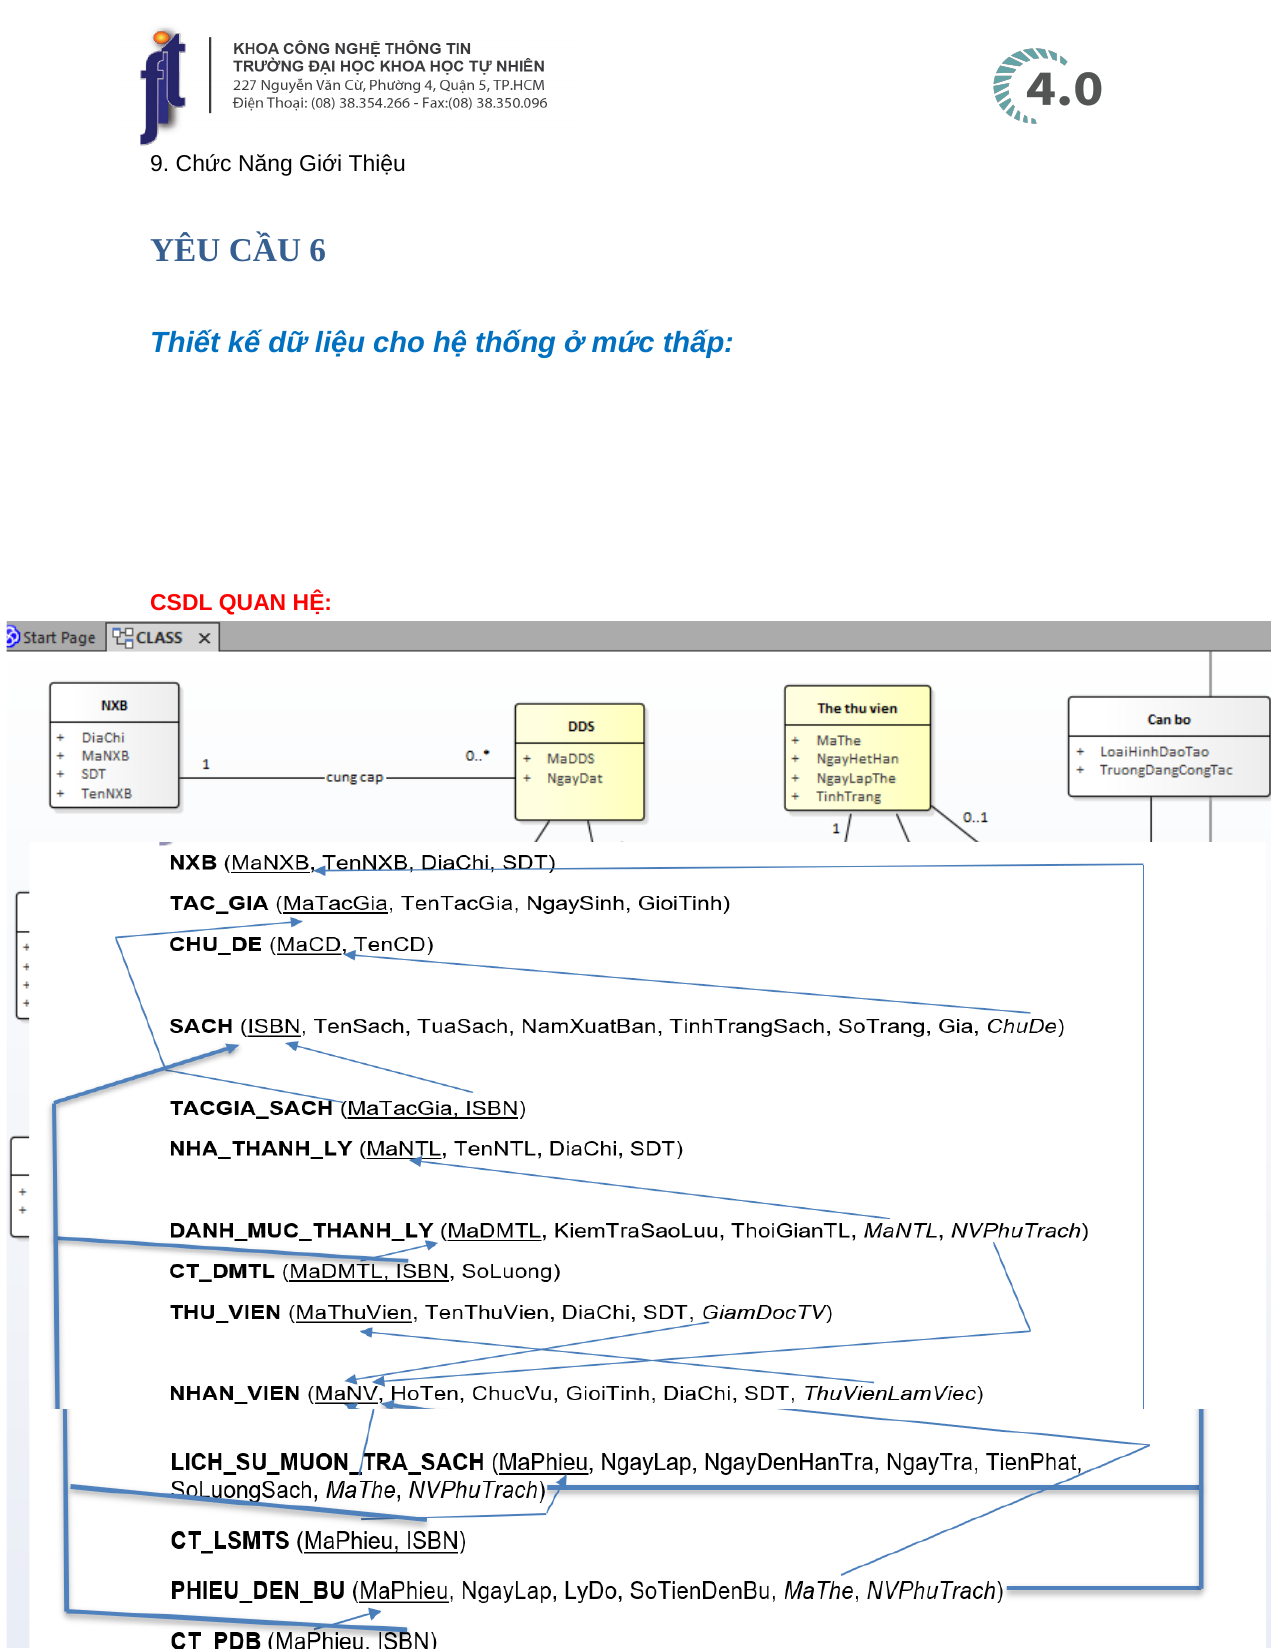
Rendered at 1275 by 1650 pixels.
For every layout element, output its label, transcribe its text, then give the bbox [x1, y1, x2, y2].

picture [5, 621, 1271, 1648]
text CSDL QUAN HỆ: [150, 589, 1125, 615]
text 9. Chức Năng Giới Thiệu [150, 150, 1125, 176]
subtitle YÊU CẦU 6 [150, 230, 1125, 268]
picture [985, 41, 1108, 127]
picture [117, 21, 580, 167]
text Thiết kế dữ liệu cho hệ thống ở mức thấp: [150, 325, 1275, 359]
